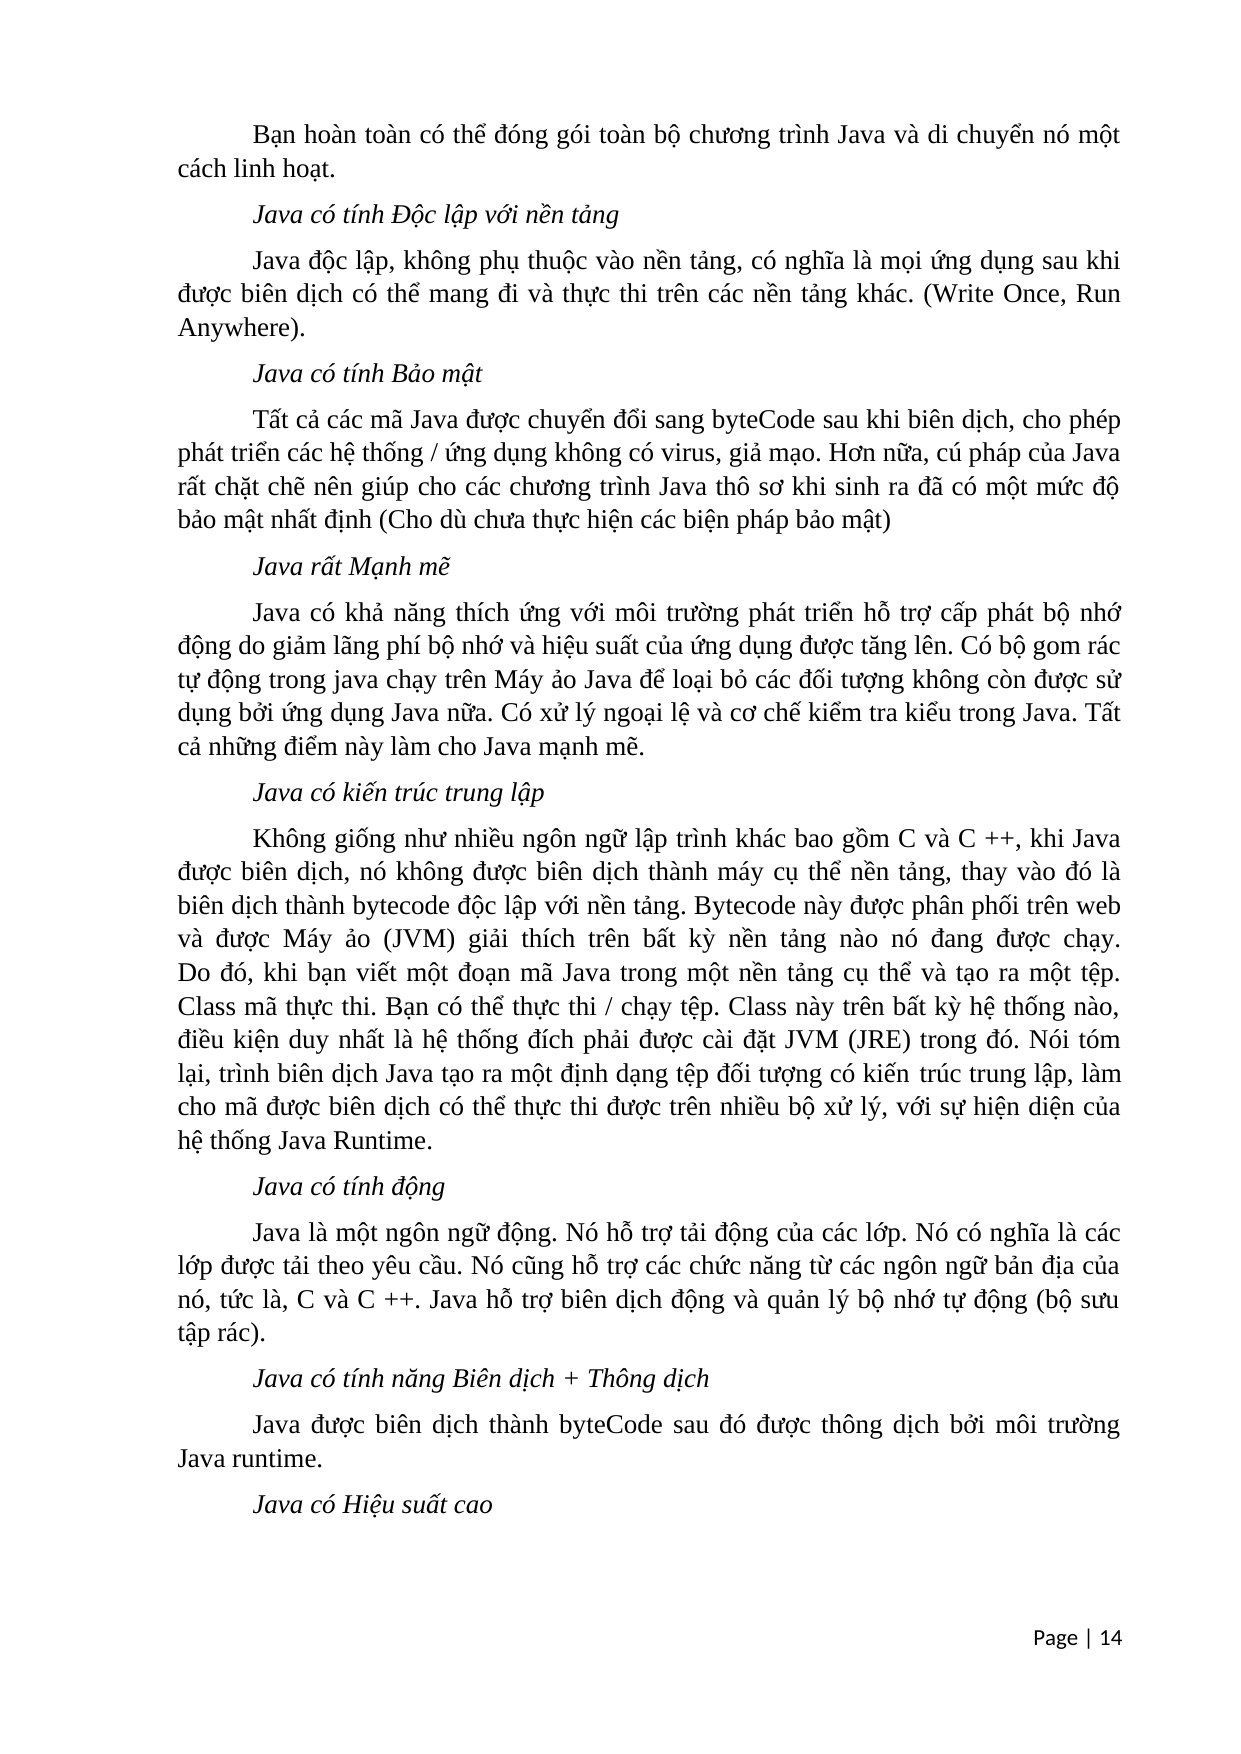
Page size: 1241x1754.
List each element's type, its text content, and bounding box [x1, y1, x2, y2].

text Java rất Mạnh mẽ [177, 549, 1122, 581]
text Java có tính năng Biên dịch + Thông dịch [177, 1362, 1122, 1394]
text Java có tính động [177, 1170, 1122, 1201]
text Tất cả các mã Java được chuyển đổi sang byteCode sau khi biên dịch, cho phép phát triển các hệ thống / ứng dụng không có virus, giả mạo. Hơn nữa, cú pháp của Java rất chặt chẽ nên giúp cho các chương trình Java thô sơ khi sinh ra đã có một mức độ bảo mật nhất định (Cho dù chưa thực hiện các biện pháp bảo mật) [177, 403, 1122, 535]
text Không giống như nhiều ngôn ngữ lập trình khác bao gồm C và C ++, khi Java được biên dịch, nó không được biên dịch thành máy cụ thể nền tảng, thay vào đó là biên dịch thành bytecode độc ​​lập với nền tảng. Bytecode này được phân phối trên web và được Máy ảo (JVM) giải thích trên bất kỳ nền tảng nào nó đang được chạy. Do đó, khi bạn viết một đoạn mã Java trong một nền tảng cụ thể và tạo ra một tệp. Class mã thực thi. Bạn có thể thực thi / chạy tệp. Class này trên bất kỳ hệ thống nào, điều kiện duy nhất là hệ thống đích phải được cài đặt JVM (JRE) trong đó. Nói tóm lại, trình biên dịch Java tạo ra một định dạng tệp đối tượng có kiến ​​trúc trung lập, làm cho mã được biên dịch có thể thực thi được trên nhiều bộ xử lý, với sự hiện diện của hệ thống Java Runtime. [177, 822, 1122, 1155]
text Java được biên dịch thành byteCode sau đó được thông dịch bởi môi trường Java runtime. [177, 1408, 1122, 1473]
text Java có Hiệu suất cao [177, 1488, 1122, 1519]
text Java là một ngôn ngữ động. Nó hỗ trợ tải động của các lớp. Nó có nghĩa là các lớp được tải theo yêu cầu. Nó cũng hỗ trợ các chức năng từ các ngôn ngữ bản địa của nó, tức là, C và C ++. Java hỗ trợ biên dịch động và quản lý bộ nhớ tự động (bộ sưu tập rác). [177, 1216, 1122, 1348]
text Java có tính Bảo mật [177, 357, 1122, 388]
text Java có kiến trúc trung lập [177, 776, 1122, 807]
text Java có tính Độc lập với nền tảng [177, 198, 1122, 229]
text Java độc lập, không phụ thuộc vào nền tảng, có nghĩa là mọi ứng dụng sau khi được biên dịch có thể mang đi và thực thi trên các nền tảng khác. (Write Once, Run Anywhere). [177, 244, 1122, 342]
text Bạn hoàn toàn có thể đóng gói toàn bộ chương trình Java và di chuyển nó một cách linh hoạt. [177, 118, 1122, 183]
text Java có khả năng thích ứng với môi trường phát triển hỗ trợ cấp phát bộ nhớ động do giảm lãng phí bộ nhớ và hiệu suất của ứng dụng được tăng lên. Có bộ gom rác tự động trong java chạy trên Máy ảo Java để loại bỏ các đối tượng không còn được sử dụng bởi ứng dụng Java nữa. Có xử lý ngoại lệ và cơ chế kiểm tra kiểu trong Java. Tất cả những điểm này làm cho Java mạnh mẽ. [177, 596, 1122, 761]
